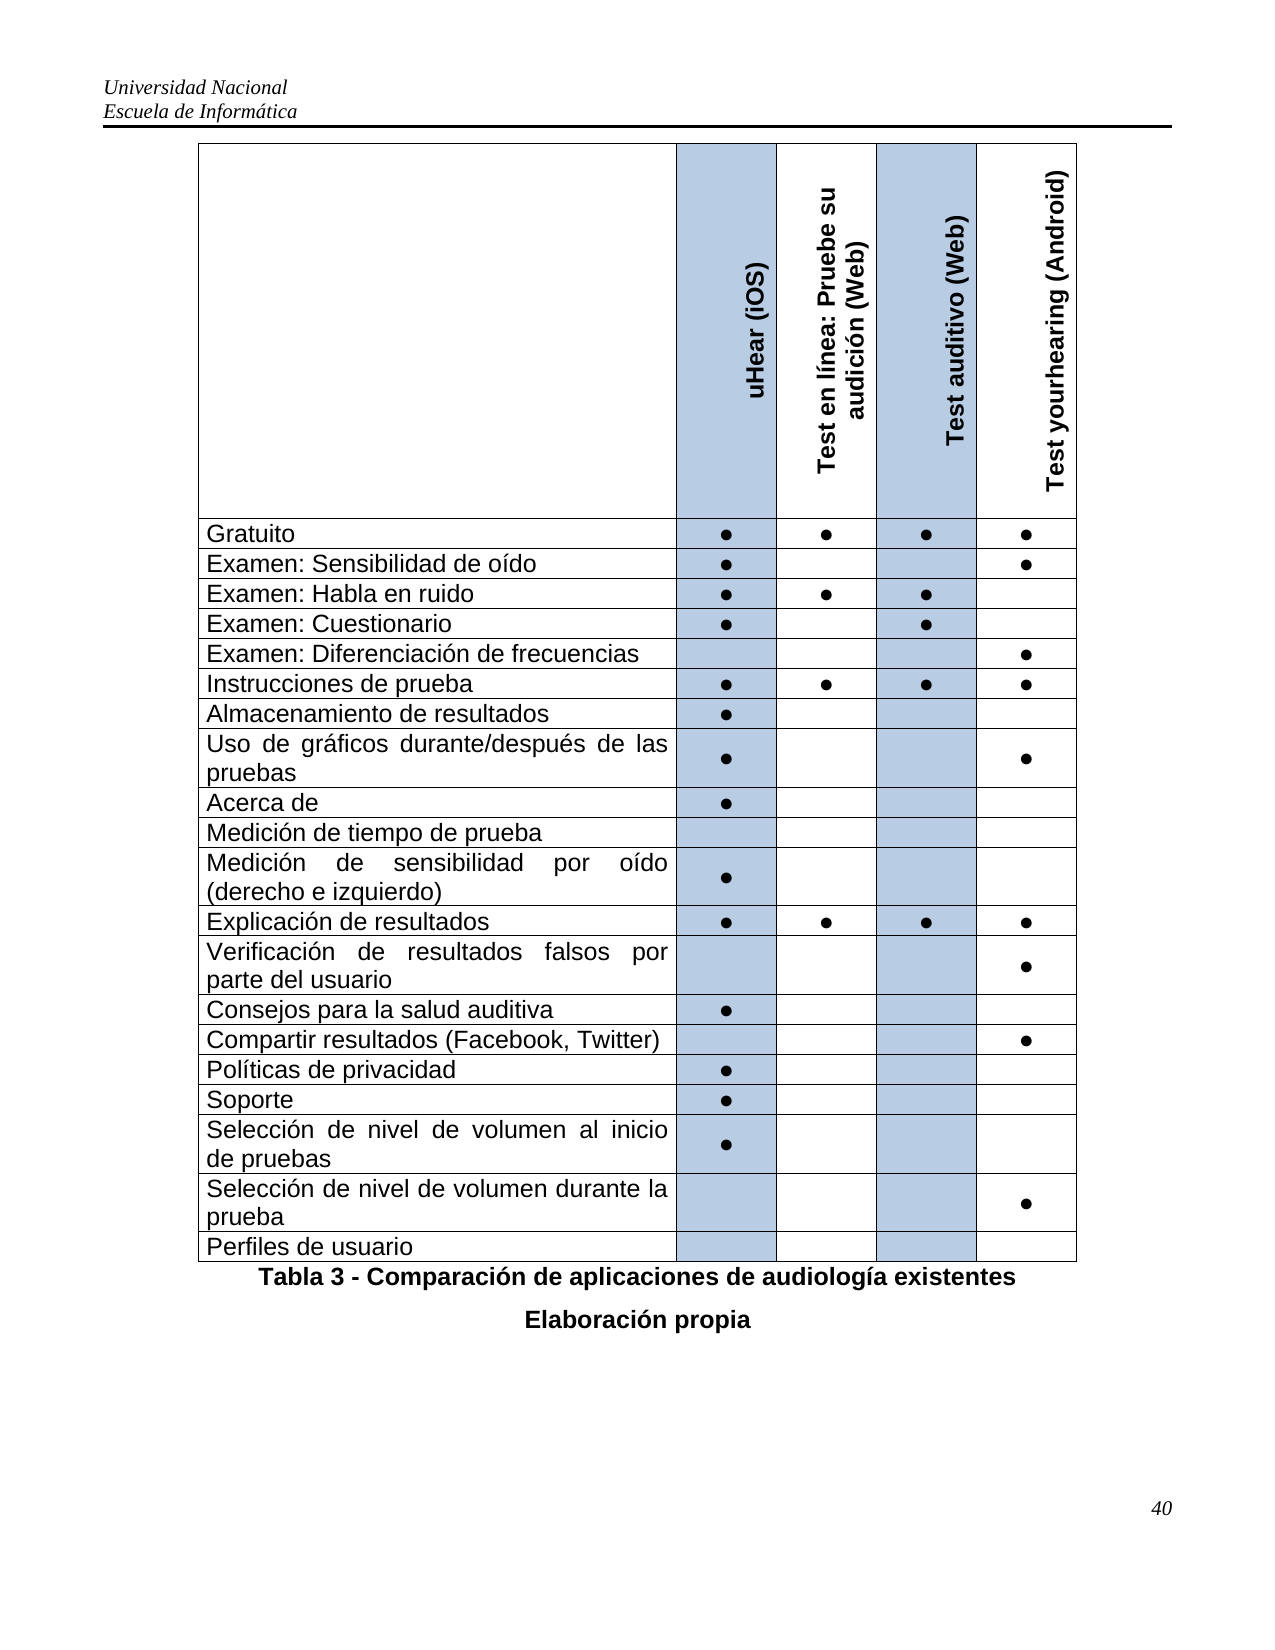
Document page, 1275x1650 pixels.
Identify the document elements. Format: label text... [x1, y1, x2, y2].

table_cell [777, 1085, 876, 1114]
table_cell ● [677, 549, 776, 578]
table_cell [877, 1174, 976, 1231]
table_cell ● [777, 669, 876, 698]
table_cell Gratuito [199, 519, 676, 548]
table_cell ● [877, 519, 976, 548]
table_cell ● [677, 1115, 776, 1173]
table_cell [877, 1025, 976, 1054]
table_cell Uso de gráficos durante/después de las pruebas [199, 729, 676, 787]
table_cell ● [977, 639, 1076, 668]
table_cell [777, 788, 876, 817]
table_header Test en línea: Pruebe su audición (Web) [777, 144, 876, 518]
table_header Test yourhearing (Android) [977, 144, 1076, 518]
table_header Test auditivo (Web) [877, 144, 976, 518]
table_cell ● [977, 549, 1076, 578]
table_cell Examen: Habla en ruido [199, 579, 676, 608]
table_cell ● [977, 906, 1076, 935]
table_cell [777, 936, 876, 994]
table_cell [777, 1115, 876, 1173]
table_cell ● [977, 1025, 1076, 1054]
table_cell [977, 848, 1076, 905]
table_cell Medición de sensibilidad por oído (derecho e izquierdo) [199, 848, 676, 905]
text Elaboración propia [103, 1305, 1172, 1334]
table_cell [977, 609, 1076, 638]
table_cell [977, 1115, 1076, 1173]
table_cell [977, 995, 1076, 1024]
table_cell [777, 699, 876, 728]
table_cell [677, 936, 776, 994]
table_cell [977, 788, 1076, 817]
table_cell [977, 699, 1076, 728]
table_cell Acerca de [199, 788, 676, 817]
table_cell [877, 995, 976, 1024]
table_cell ● [977, 1174, 1076, 1231]
table_cell ● [677, 1055, 776, 1084]
table_cell Compartir resultados (Facebook, Twitter) [199, 1025, 676, 1054]
table_cell [677, 1025, 776, 1054]
table_cell [877, 1232, 976, 1261]
table_cell ● [677, 1085, 776, 1114]
table_cell Explicación de resultados [199, 906, 676, 935]
table_cell Soporte [199, 1085, 676, 1114]
table_cell ● [877, 669, 976, 698]
table_header [199, 144, 676, 518]
table_cell [777, 639, 876, 668]
table_cell Instrucciones de prueba [199, 669, 676, 698]
table_cell [877, 699, 976, 728]
text Tabla 3 - Comparación de aplicaciones de audiología existentes [103, 1262, 1172, 1291]
table_cell [877, 1085, 976, 1114]
table_cell [777, 1174, 876, 1231]
table_cell [877, 818, 976, 847]
table_cell Políticas de privacidad [199, 1055, 676, 1084]
table_cell ● [677, 669, 776, 698]
table_cell ● [777, 519, 876, 548]
table_cell ● [677, 995, 776, 1024]
table_cell [777, 609, 876, 638]
table_cell ● [677, 848, 776, 905]
table_cell Selección de nivel de volumen al inicio de pruebas [199, 1115, 676, 1173]
table_cell Examen: Diferenciación de frecuencias [199, 639, 676, 668]
table_cell Examen: Sensibilidad de oído [199, 549, 676, 578]
table_cell [777, 995, 876, 1024]
table_cell [777, 1232, 876, 1261]
table_cell [877, 549, 976, 578]
table_cell ● [977, 936, 1076, 994]
table_cell [877, 639, 976, 668]
table_cell ● [677, 729, 776, 787]
table_cell [977, 1085, 1076, 1114]
table_cell ● [977, 729, 1076, 787]
table_cell [977, 1055, 1076, 1084]
table_cell Medición de tiempo de prueba [199, 818, 676, 847]
table_cell ● [677, 788, 776, 817]
table_cell [677, 1174, 776, 1231]
table_cell ● [977, 519, 1076, 548]
table_cell [677, 639, 776, 668]
table_cell ● [977, 669, 1076, 698]
table_cell Verificación de resultados falsos por parte del usuario [199, 936, 676, 994]
table_cell Perfiles de usuario [199, 1232, 676, 1261]
table_cell [877, 1055, 976, 1084]
table_cell [777, 818, 876, 847]
table_cell Almacenamiento de resultados [199, 699, 676, 728]
table_cell ● [677, 699, 776, 728]
table_cell ● [877, 906, 976, 935]
table_cell ● [777, 579, 876, 608]
table_cell [777, 848, 876, 905]
table_cell Selección de nivel de volumen durante la prueba [199, 1174, 676, 1231]
table_cell [977, 579, 1076, 608]
table_cell [777, 1055, 876, 1084]
table_cell [877, 1115, 976, 1173]
table_cell [677, 818, 776, 847]
table_cell ● [677, 519, 776, 548]
table_cell [877, 729, 976, 787]
table_header uHear (iOS) [677, 144, 776, 518]
table_cell ● [677, 906, 776, 935]
table_cell [977, 818, 1076, 847]
table_cell Examen: Cuestionario [199, 609, 676, 638]
table_cell [777, 549, 876, 578]
table_cell [777, 729, 876, 787]
table_cell ● [877, 609, 976, 638]
table_cell [677, 1232, 776, 1261]
table_cell [777, 1025, 876, 1054]
table_cell ● [777, 906, 876, 935]
table_cell [877, 936, 976, 994]
table_cell [977, 1232, 1076, 1261]
table_cell ● [877, 579, 976, 608]
table_cell ● [677, 609, 776, 638]
table_cell Consejos para la salud auditiva [199, 995, 676, 1024]
table_cell [877, 848, 976, 905]
table_cell [877, 788, 976, 817]
table_cell ● [677, 579, 776, 608]
